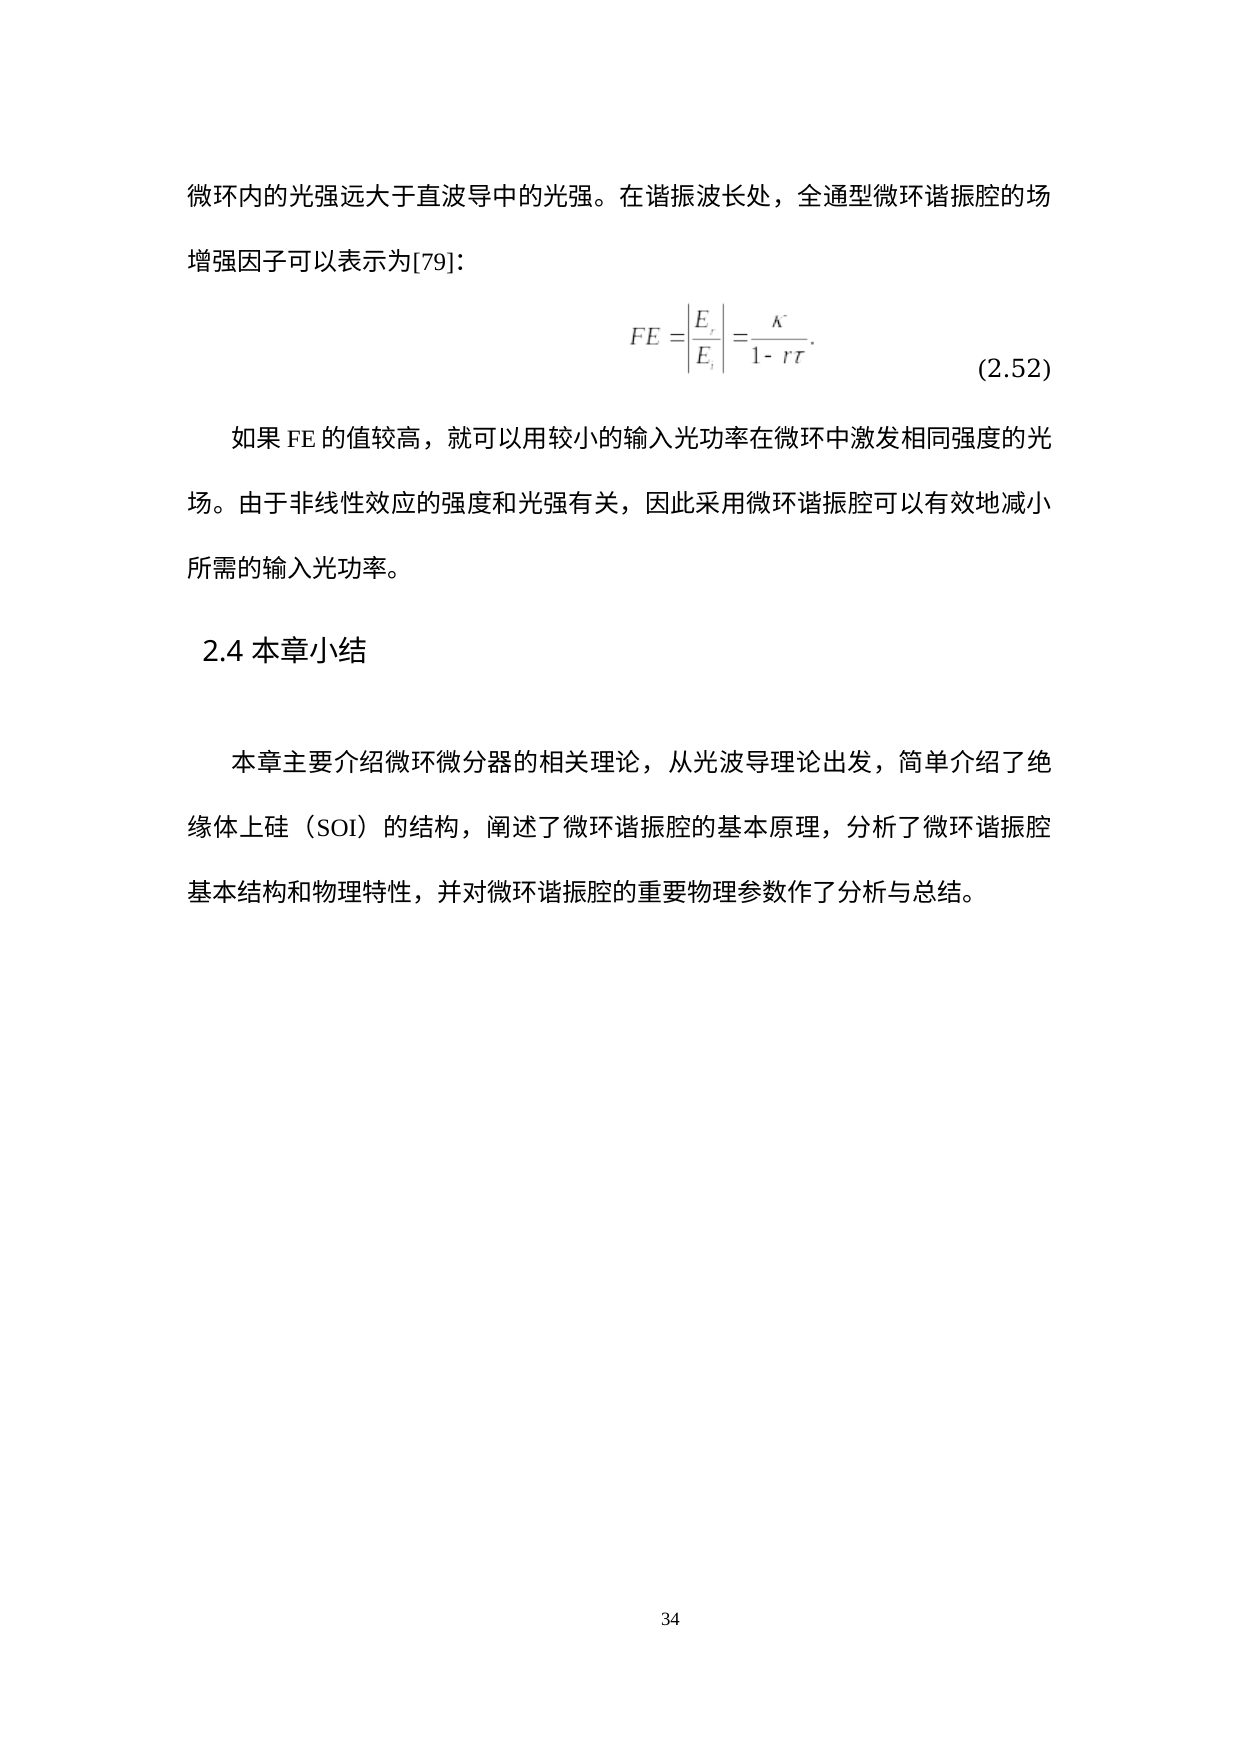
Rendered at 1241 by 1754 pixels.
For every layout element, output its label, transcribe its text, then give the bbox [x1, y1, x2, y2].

text (2.52) [187, 292, 1053, 389]
text 本章主要介绍微环微分器的相关理论，从光波导理论出发，简单介绍了绝缘体上硅（SOI）的结构，阐述了微环谐振腔的基本原理，分析了微环谐振腔基本结构和物理特性，并对微环谐振腔的重要物理参数作了分析与总结。 [187, 728, 1053, 923]
subtitle 2.4 本章小结 [187, 616, 1053, 681]
text 如果FE的值较高，就可以用较小的输入光功率在微环中激发相同强度的光场。由于非线性效应的强度和光强有关，因此采用微环谐振腔可以有效地减小所需的输入光功率。 [187, 404, 1053, 599]
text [187, 162, 1053, 292]
